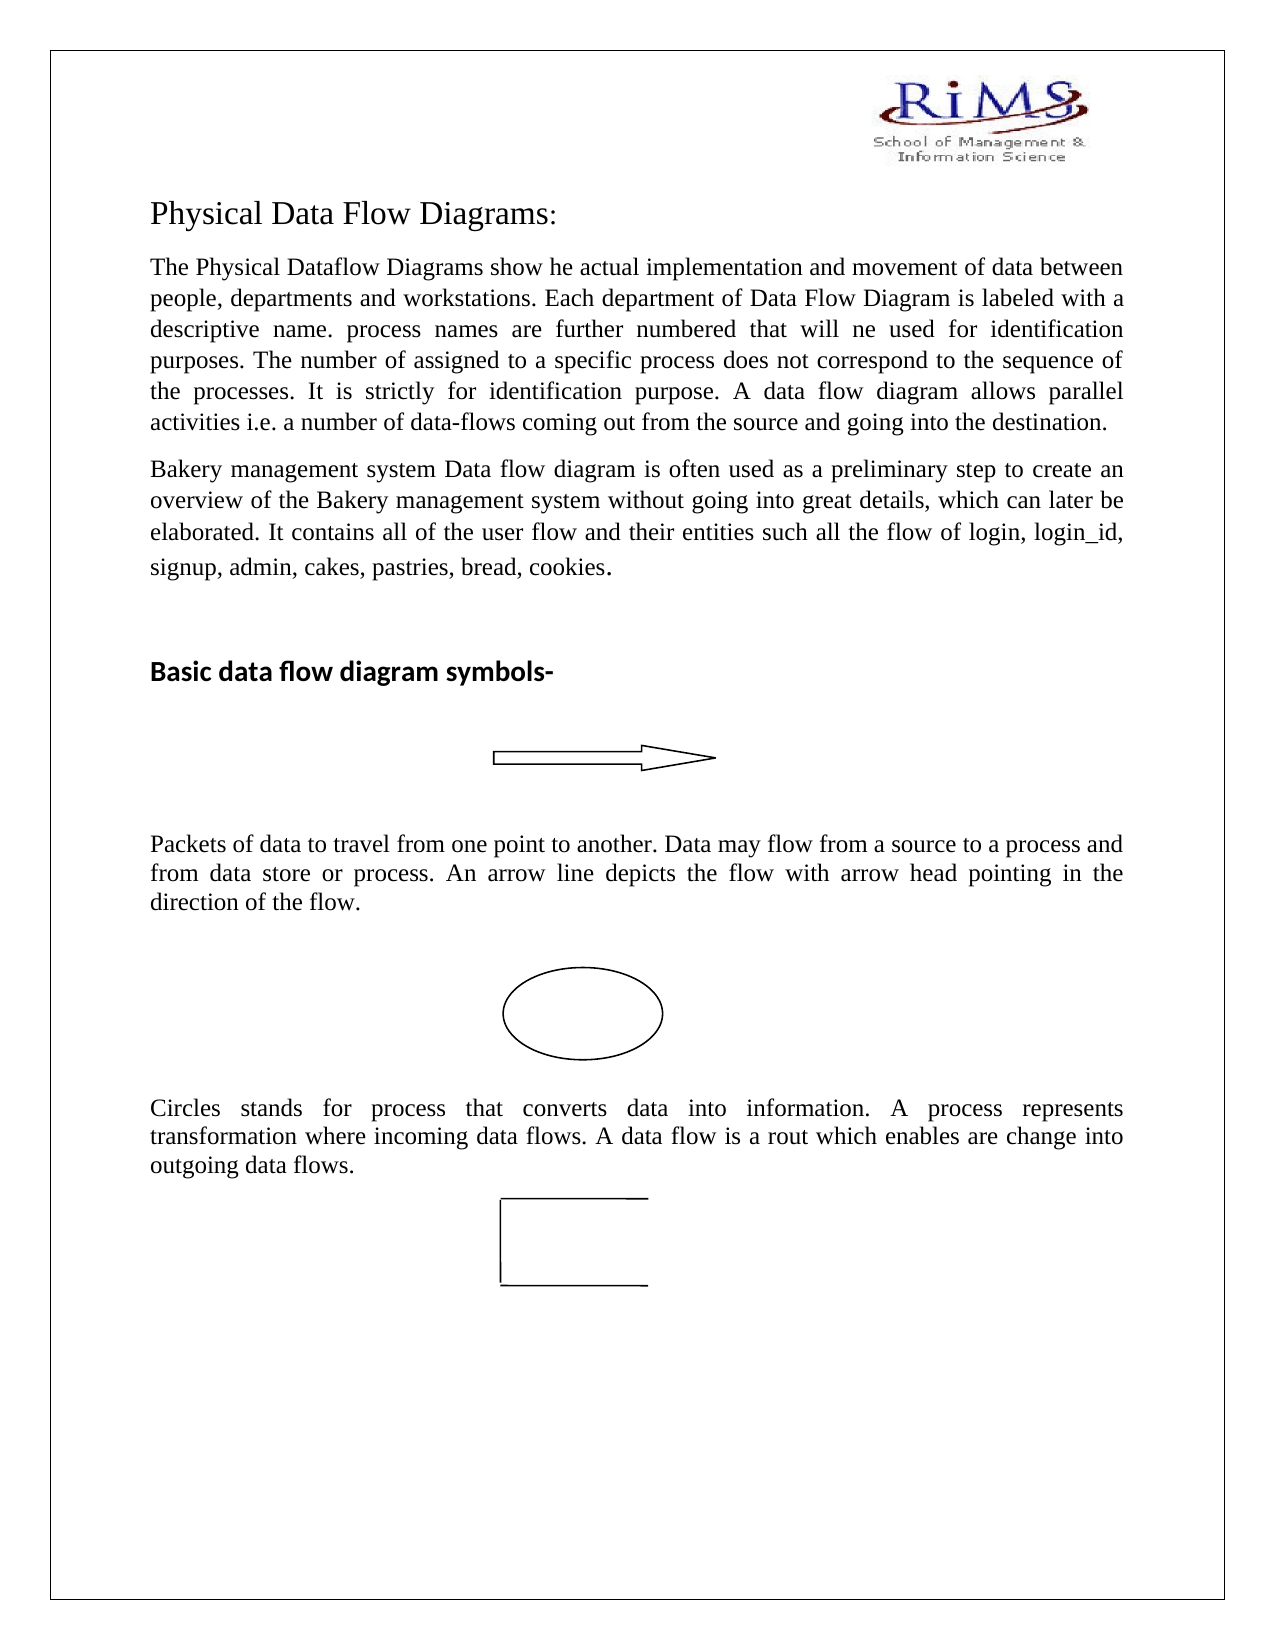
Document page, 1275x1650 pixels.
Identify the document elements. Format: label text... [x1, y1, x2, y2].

text Bakery management system Data flow diagram is often used as a preliminary step to create an overview of the Bakery management system without going into great details, which can later be elaborated. It contains all of the user flow and their entities such all the flow of login, login_id, signup, admin, cakes, pastries, bread, cookies. [150, 454, 1125, 581]
text The Physical Dataflow Diagrams show he actual implementation and movement of data between people, departments and workstations. Each department of Data Flow Diagram is labeled with a descriptive name. process names are further numbered that will ne used for identification purposes. The number of assigned to a specific process does not correspond to the sequence of the processes. It is strictly for identification purpose. A data flow diagram allows parallel activities i.e. a number of data-flows coming out from the source and going into the destination. [150, 252, 1125, 436]
text Packets of data to travel from one point to another. Data may flow from a source to a process and from data store or process. An arrow line depicts the flow with arrow head pointing in the direction of the flow. [150, 829, 1125, 916]
text Circles stands for process that converts data into information. A process represents transformation where incoming data flows. A data flow is a rout which enables are change into outgoing data flows. [150, 1093, 1125, 1179]
picture [871, 75, 1091, 166]
text Basic data flow diagram symbols- [150, 653, 1050, 689]
text Physical Data Flow Diagrams: [150, 193, 1125, 232]
